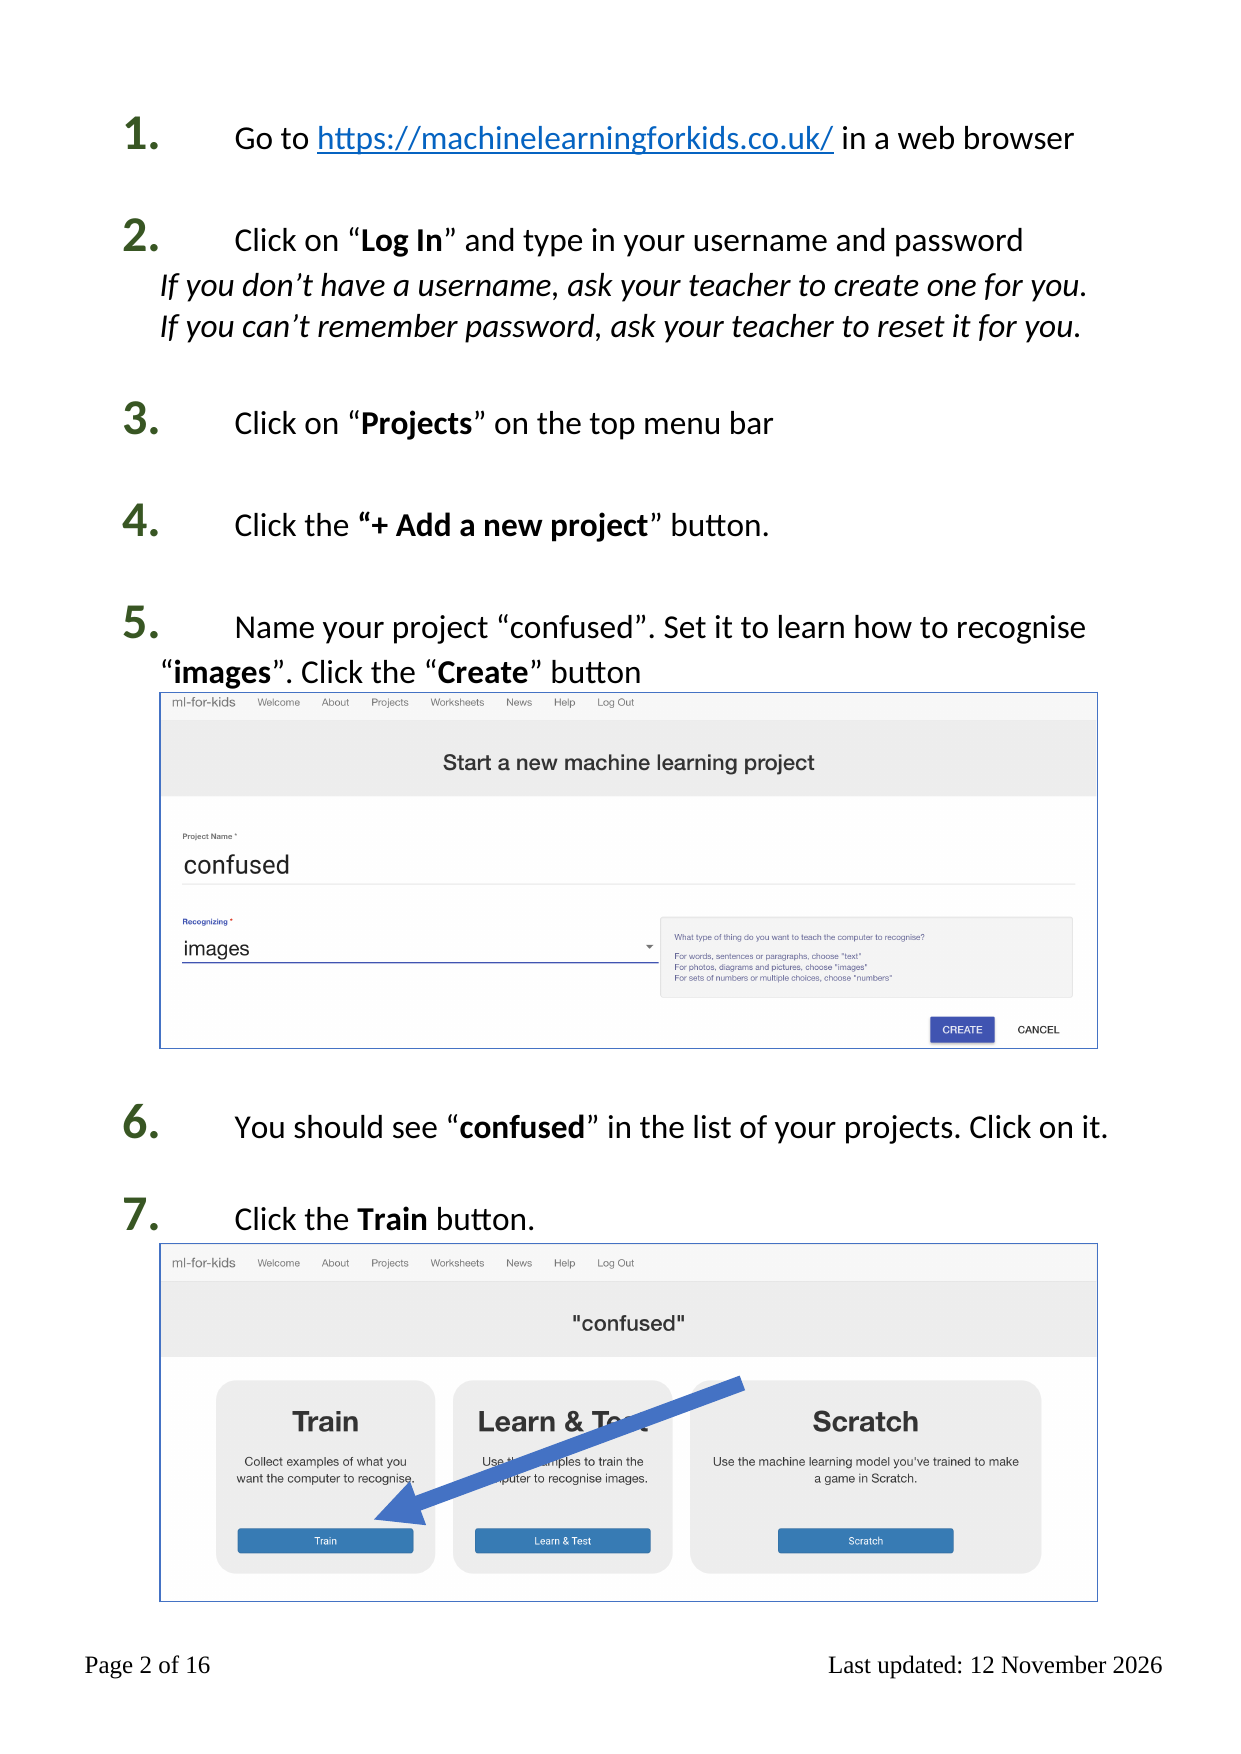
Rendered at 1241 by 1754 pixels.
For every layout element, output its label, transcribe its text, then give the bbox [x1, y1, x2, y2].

list Click on “Projects” on the top menu bar [122, 386, 1163, 447]
picture [161, 693, 1097, 1048]
list Click on “Log In” and type in your username and password If you don’t have a username, ask your teacher to create one for you. If you can’t remember password, ask your teacher to reset it for you. [122, 203, 1163, 346]
list Click the “+ Add a new project” button. [122, 488, 1163, 549]
list You should see “confused” in the list of your projects. Click on it. [122, 1090, 1163, 1181]
picture [161, 1244, 1097, 1601]
list Go to https://machinelearningforkids.co.uk/ in a web browser [122, 101, 1163, 162]
